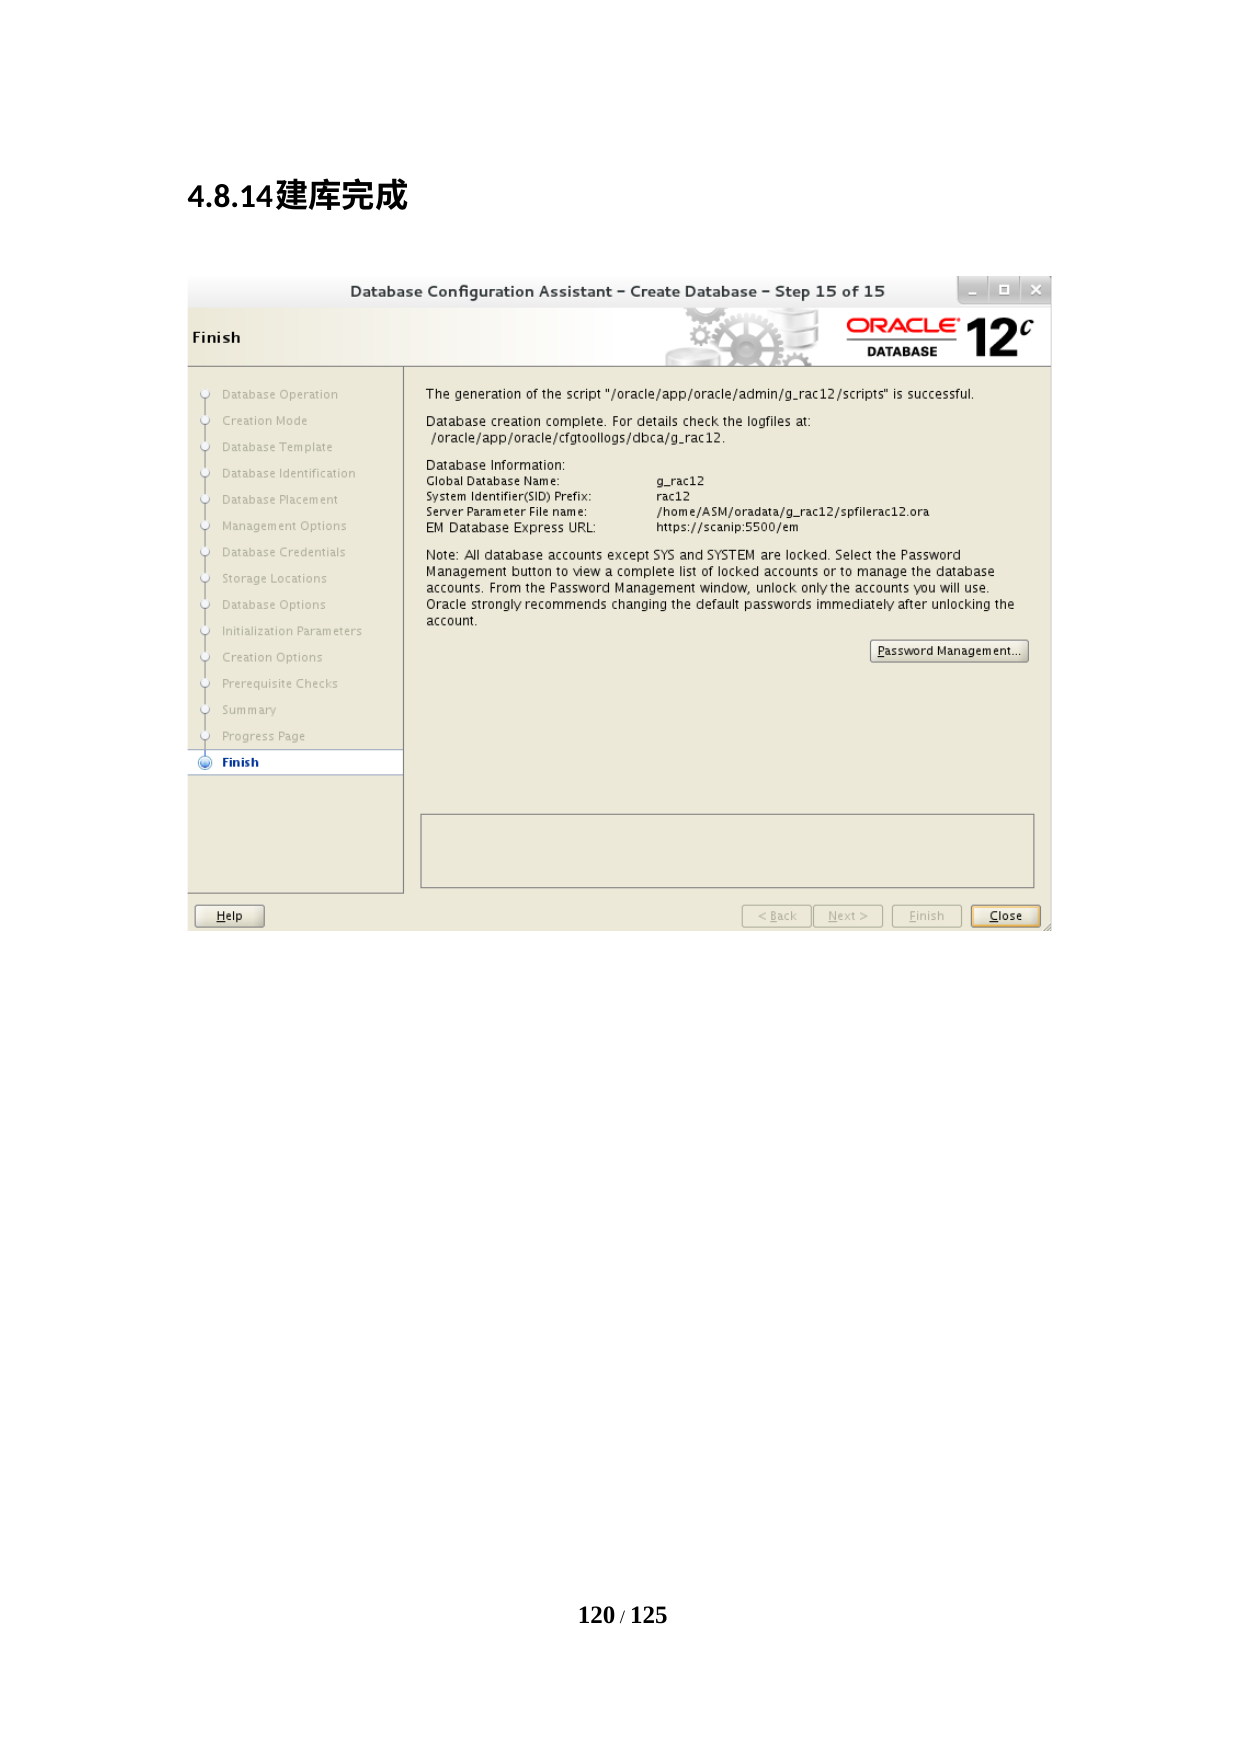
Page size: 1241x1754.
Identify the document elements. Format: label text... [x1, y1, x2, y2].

picture [187, 276, 1052, 931]
subtitle 建库完成 [187, 160, 1053, 225]
